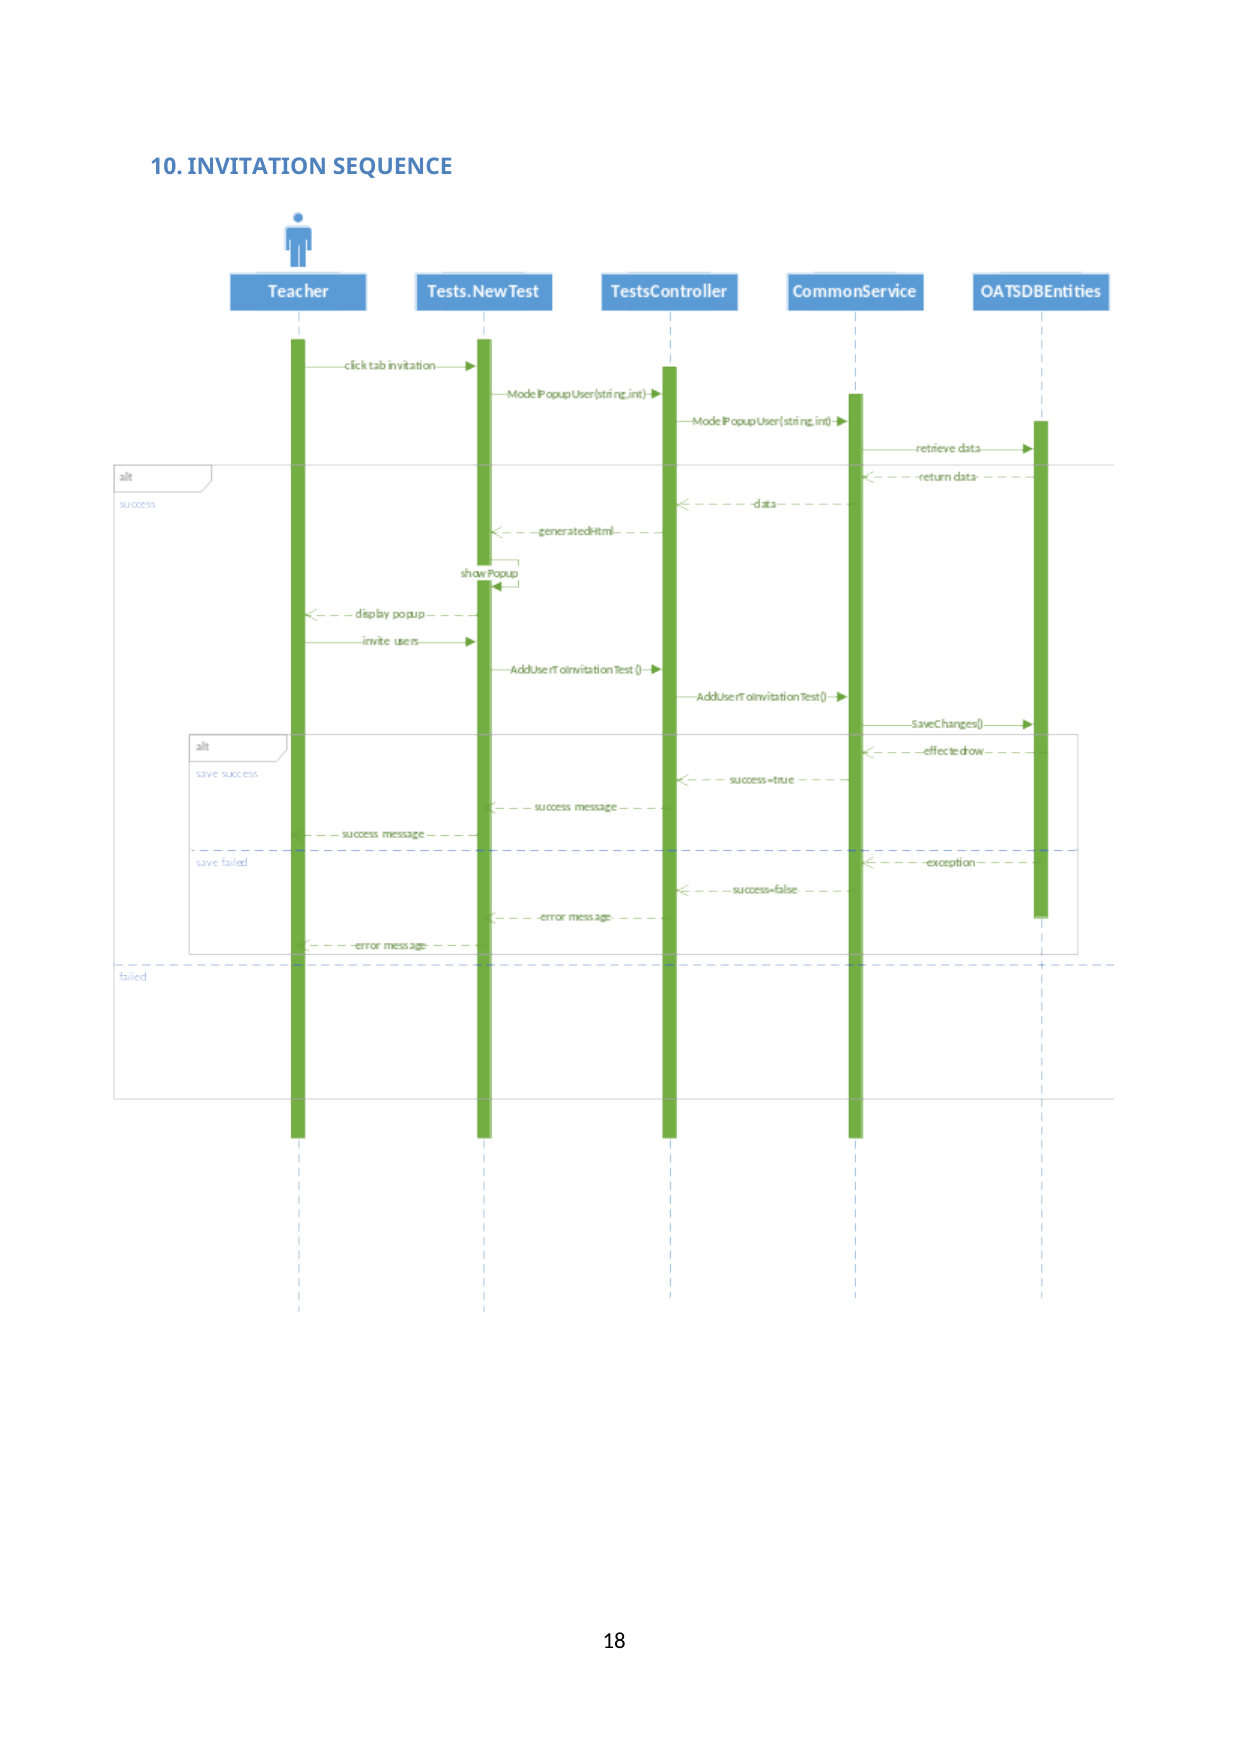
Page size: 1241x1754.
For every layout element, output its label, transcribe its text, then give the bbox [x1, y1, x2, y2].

subtitle INVITATION SEQUENCE [150, 150, 1115, 181]
